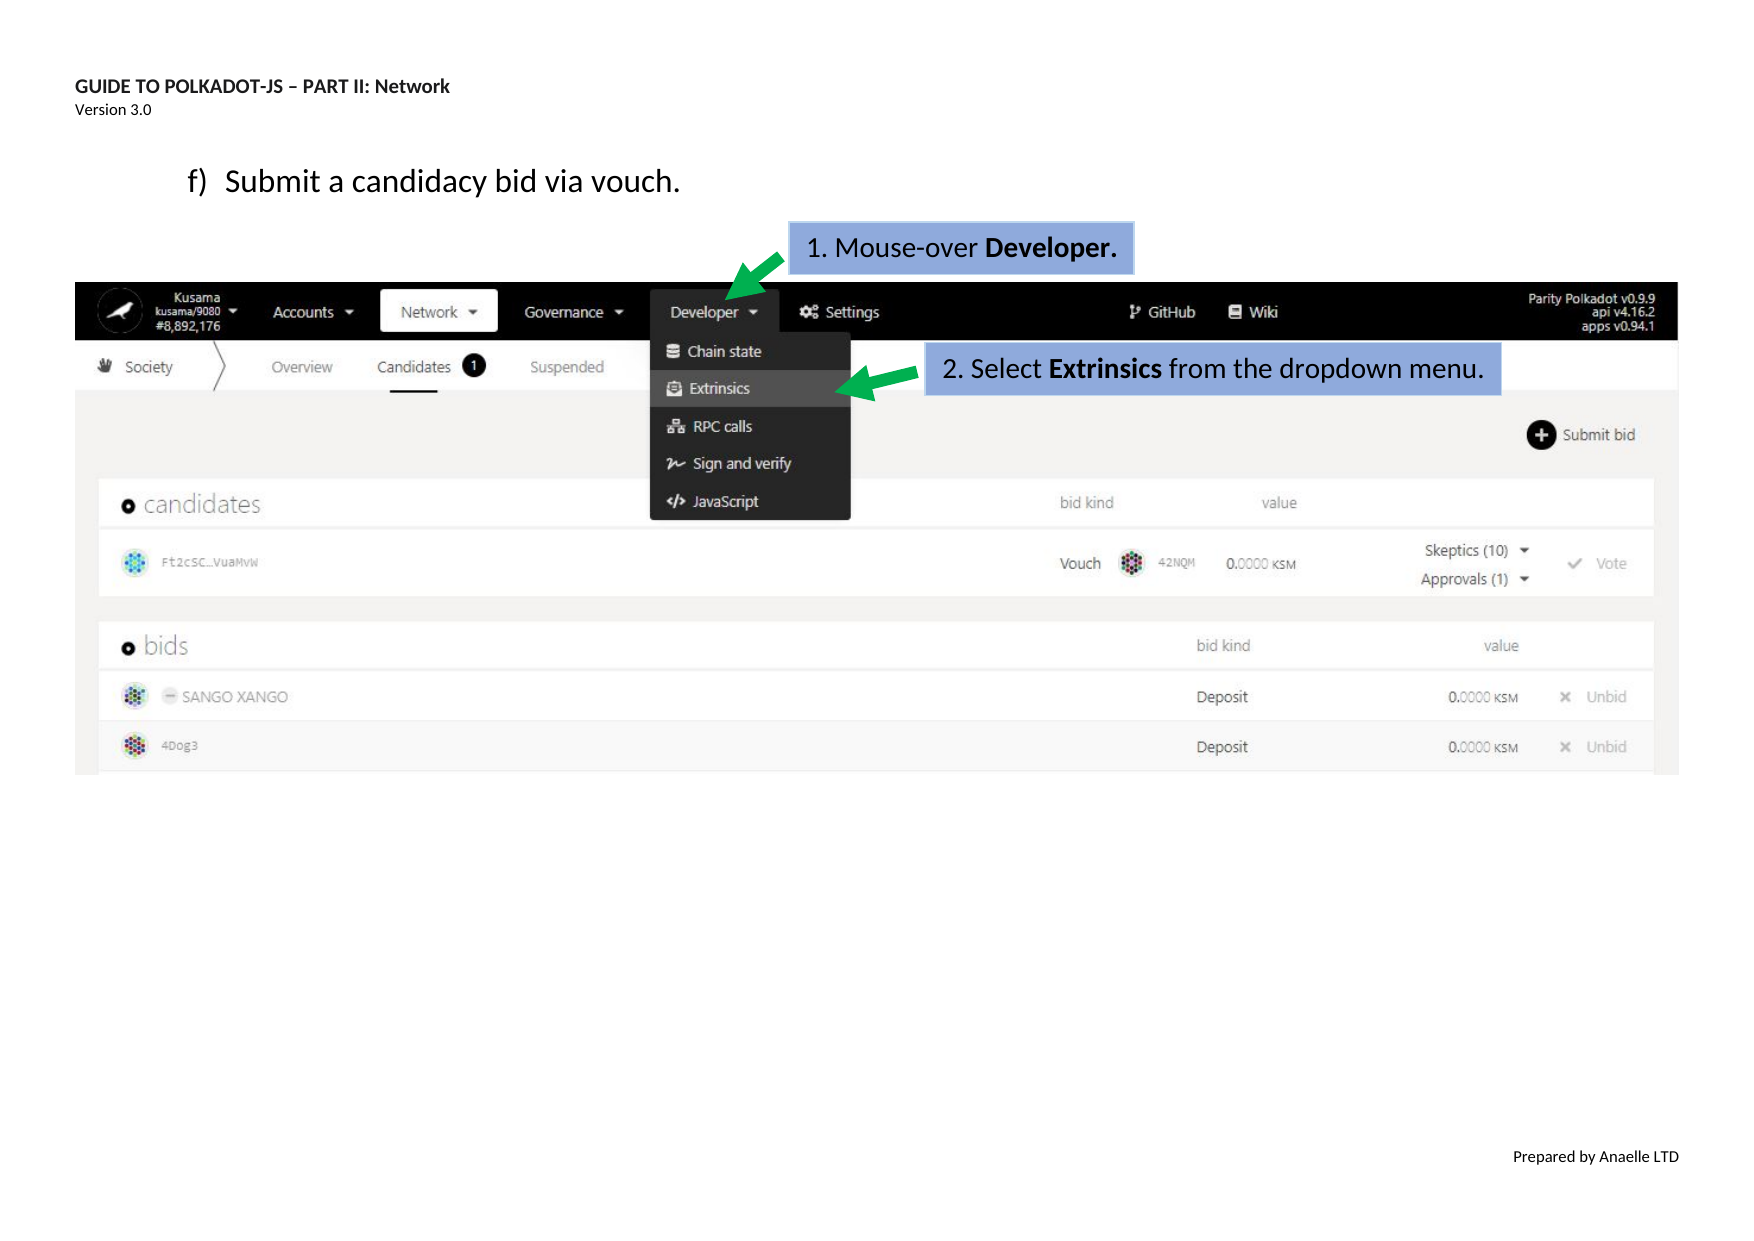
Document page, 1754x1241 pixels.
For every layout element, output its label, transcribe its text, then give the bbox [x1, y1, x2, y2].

list Submit a candidacy bid via vouch. [187, 160, 1654, 201]
picture [75, 282, 1679, 775]
